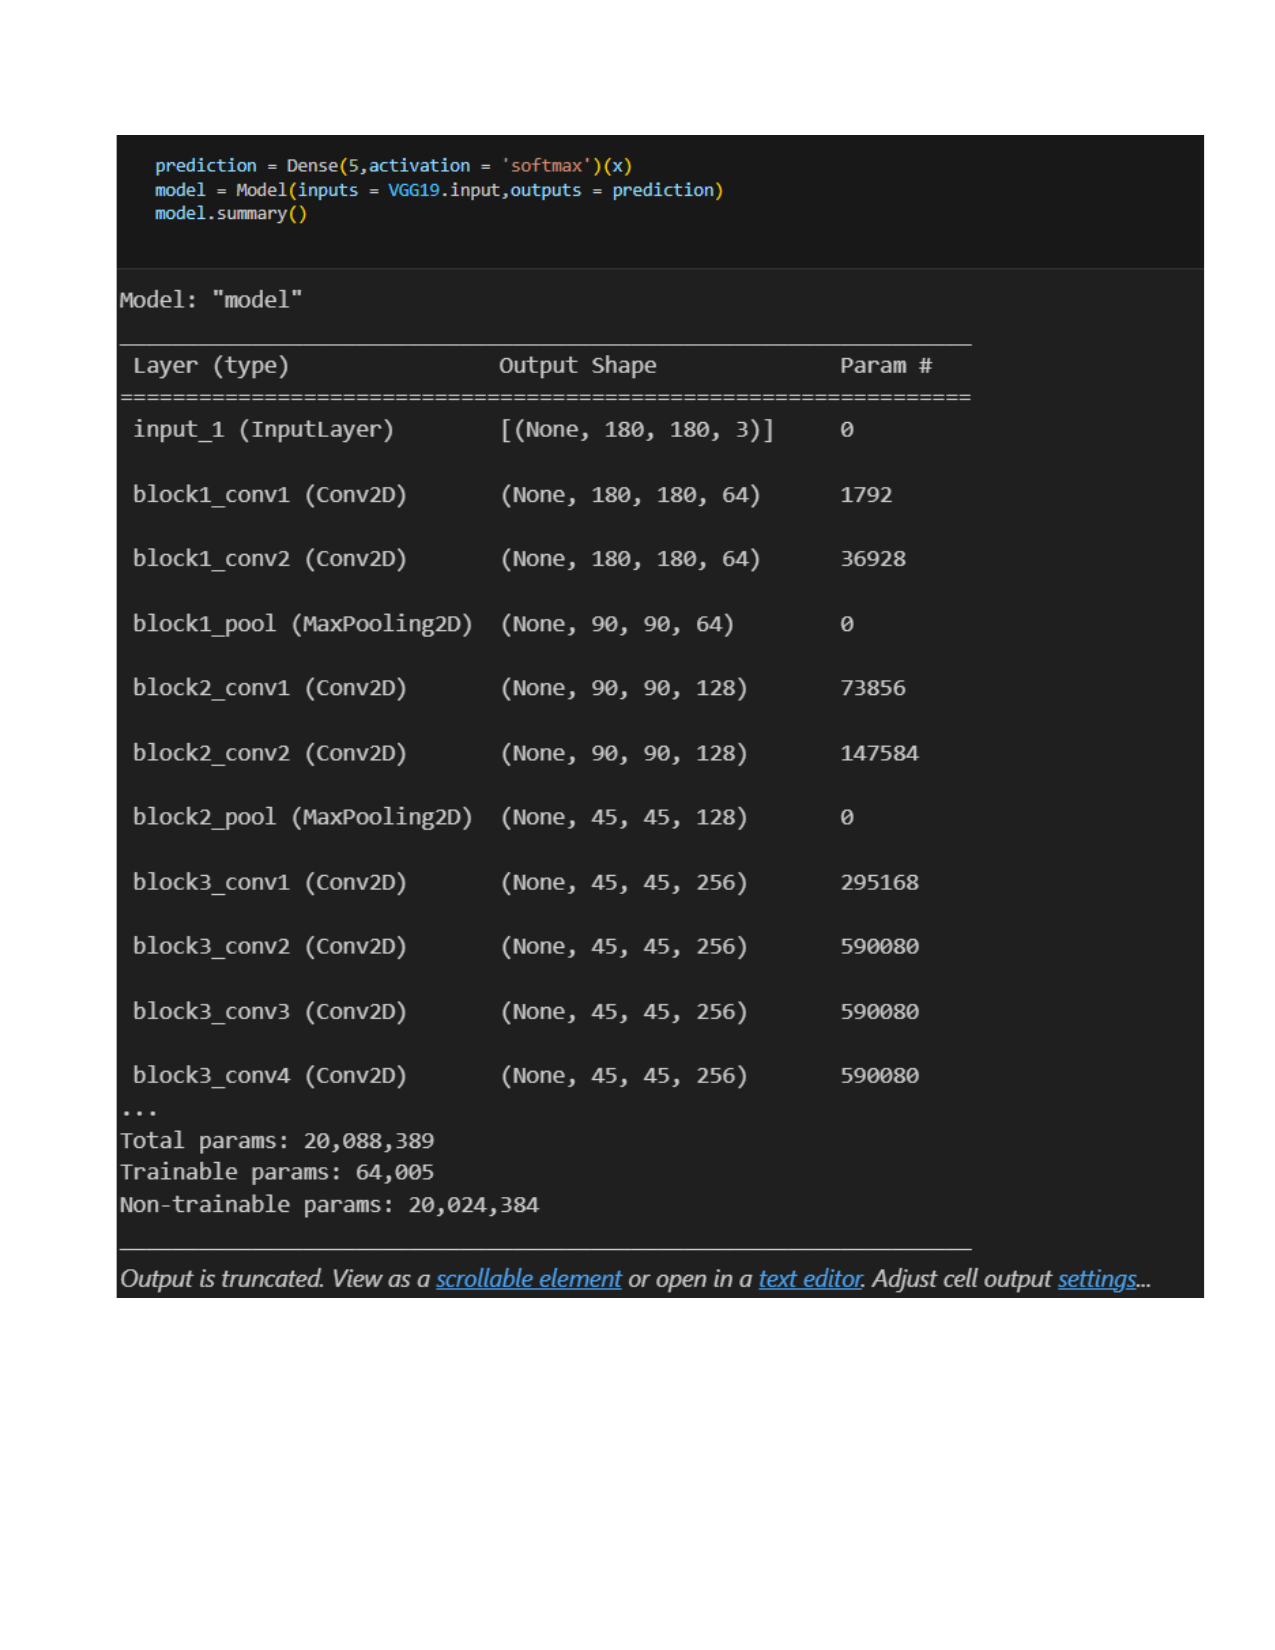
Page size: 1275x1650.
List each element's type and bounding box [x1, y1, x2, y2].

picture [116, 135, 1205, 1298]
